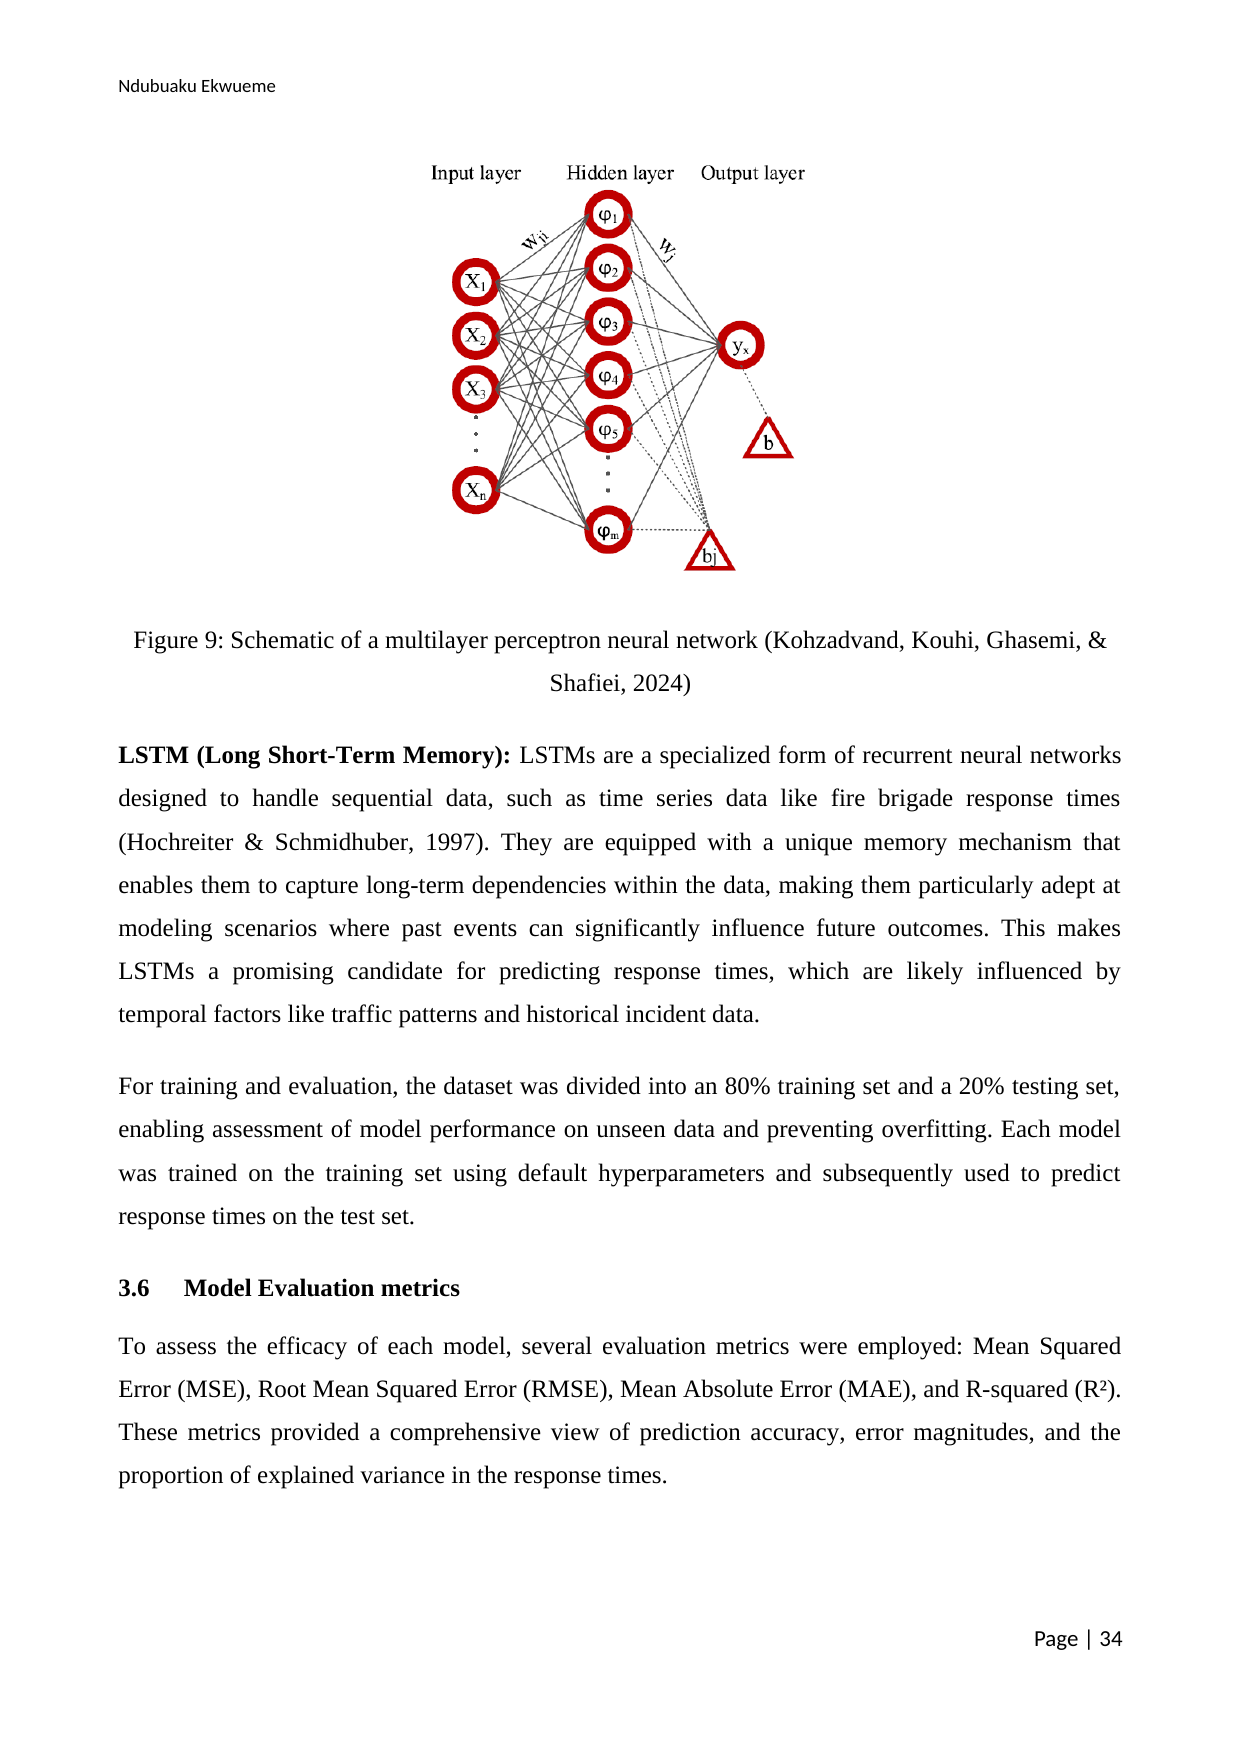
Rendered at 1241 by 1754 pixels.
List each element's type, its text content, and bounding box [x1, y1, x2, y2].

text To assess the efficacy of each model, several evaluation metrics were employed: Mean Squared Error (MSE), Root Mean Squared Error (RMSE), Mean Absolute Error (MAE), and R-squared (R²). These metrics provided a comprehensive view of prediction accuracy, error magnitudes, and the proportion of explained variance in the response times. [118, 1331, 1122, 1489]
picture [420, 150, 820, 582]
subtitle Model Evaluation metrics [118, 1273, 1122, 1302]
text LSTM (Long Short-Term Memory): LSTMs are a specialized form of recurrent neural networks designed to handle sequential data, such as time series data like fire brigade response times (Hochreiter & Schmidhuber, 1997). They are equipped with a unique memory mechanism that enables them to capture long-term dependencies within the data, making them particularly adept at modeling scenarios where past events can significantly influence future outcomes. This makes LSTMs a promising candidate for predicting response times, which are likely influenced by temporal factors like traffic patterns and historical incident data. [118, 740, 1122, 1028]
text Figure 9: Schematic of a multilayer perceptron neural network [118, 625, 1122, 697]
text For training and evaluation, the dataset was divided into an 80% training set and a 20% testing set, enabling assessment of model performance on unseen data and preventing overfitting. Each model was trained on the training set using default hyperparameters and subsequently used to predict response times on the test set. [118, 1071, 1122, 1229]
